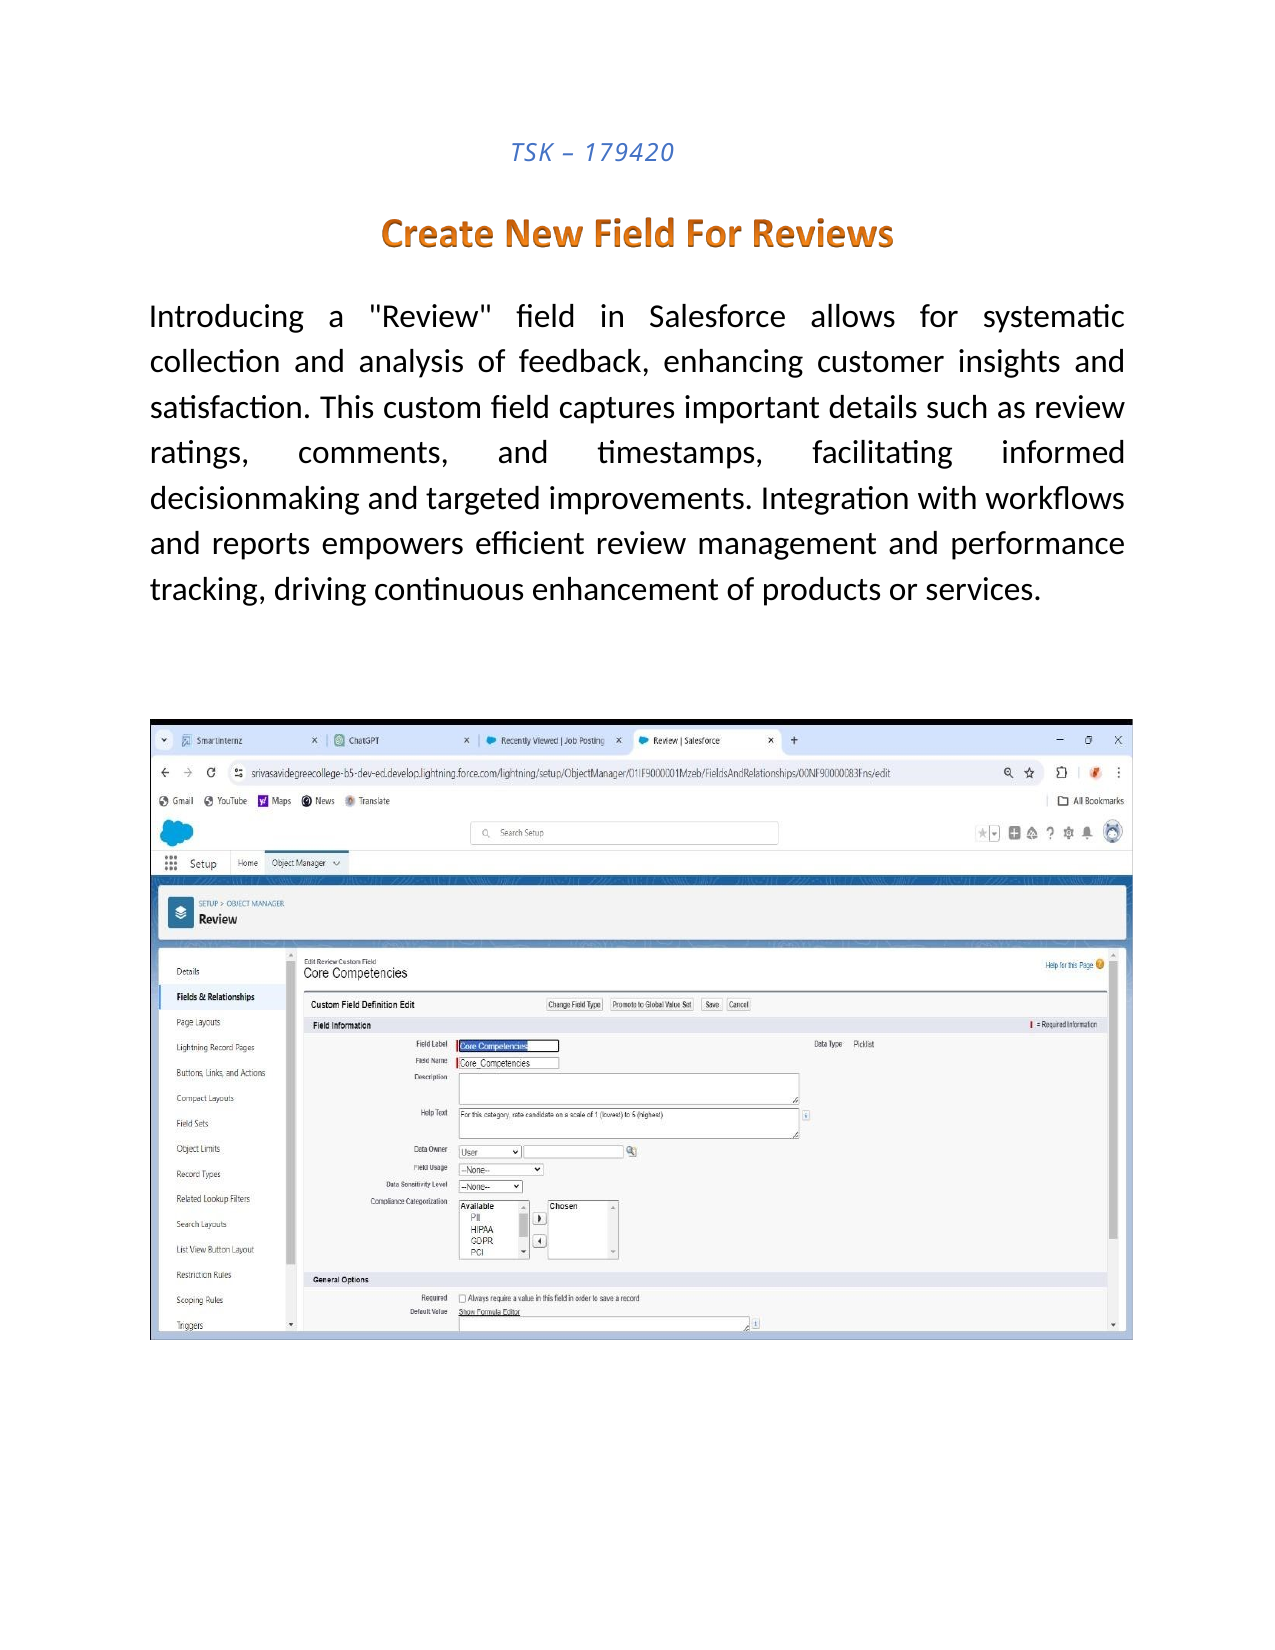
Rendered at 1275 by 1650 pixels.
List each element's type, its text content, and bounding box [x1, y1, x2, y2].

picture [381, 216, 893, 248]
text TSK – 179420 [381, 134, 1197, 168]
picture [150, 719, 1133, 1340]
text Introducing a "Review" field in Salesforce allows for systematic collection and analysis of feedback, enhancing customer insights and satisfaction. This custom field captures important details such as review ratings, comments, and timestamps, facilitating informed decisionmaking and targeted improvements. Integration with workflows and reports empowers efficient review management and performance tracking, driving continuous enhancement of products or services. [148, 295, 1126, 609]
